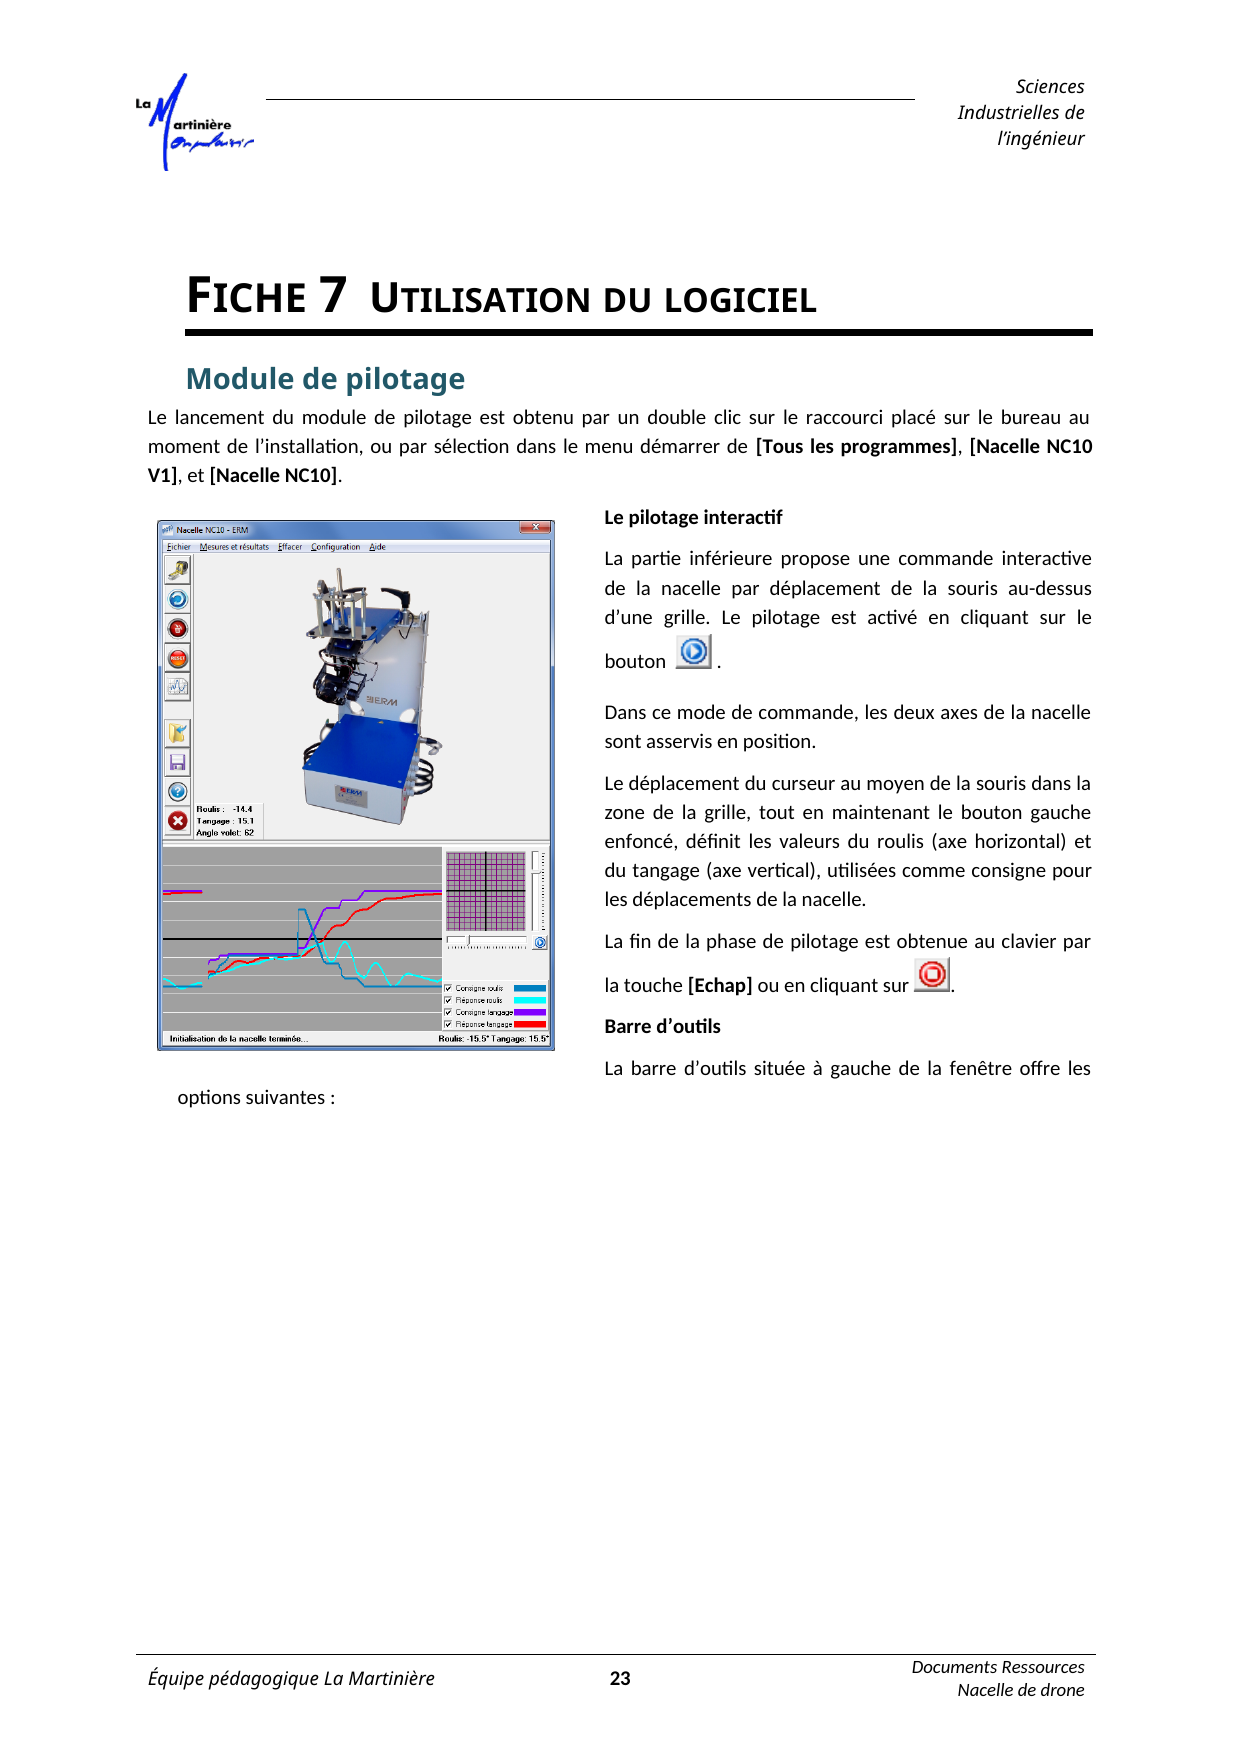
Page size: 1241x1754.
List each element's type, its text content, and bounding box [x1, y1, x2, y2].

text Le lancement du module de pilotage est obtenu par un double clic sur le raccourci placé sur le bureau au moment de l’installation, ou par sélection dans le menu démarrer de [Tous les programmes], [Nacelle NC10 V1], et [Nacelle NC10]. [148, 404, 1093, 488]
picture [136, 73, 254, 171]
text La barre d’outils située à gauche de la fenêtre offre les options suivantes : [177, 1055, 1093, 1110]
text Dans ce mode de commande, les deux axes de la nacelle sont asservis en position. [555, 699, 1093, 754]
text Le déplacement du curseur au moyen de la souris dans la zone de la grille, tout en maintenant le bouton gauche enfoncé, définit les valeurs du roulis (axe horizontal) et du tangage (axe vertical), utilisées comme consigne pour les déplacements de la nacelle. [555, 770, 1093, 912]
text Le pilotage interactif [177, 504, 1093, 529]
picture [675, 634, 712, 669]
picture [157, 520, 555, 1051]
text Barre d’outils [555, 1013, 1093, 1039]
text La partie inférieure propose une commande interactive de la nacelle par déplacement de la souris au-dessus d’une grille. Le pilotage est activé en cliquant sur le bouton . [555, 546, 1093, 682]
text La fin de la phase de pilotage est obtenue au clavier par la touche [Echap] ou en cliquant sur . [555, 928, 1093, 997]
subtitle Module de pilotage [185, 358, 1093, 398]
subtitle Utilisation du logiciel [185, 259, 1093, 329]
picture [913, 957, 950, 992]
